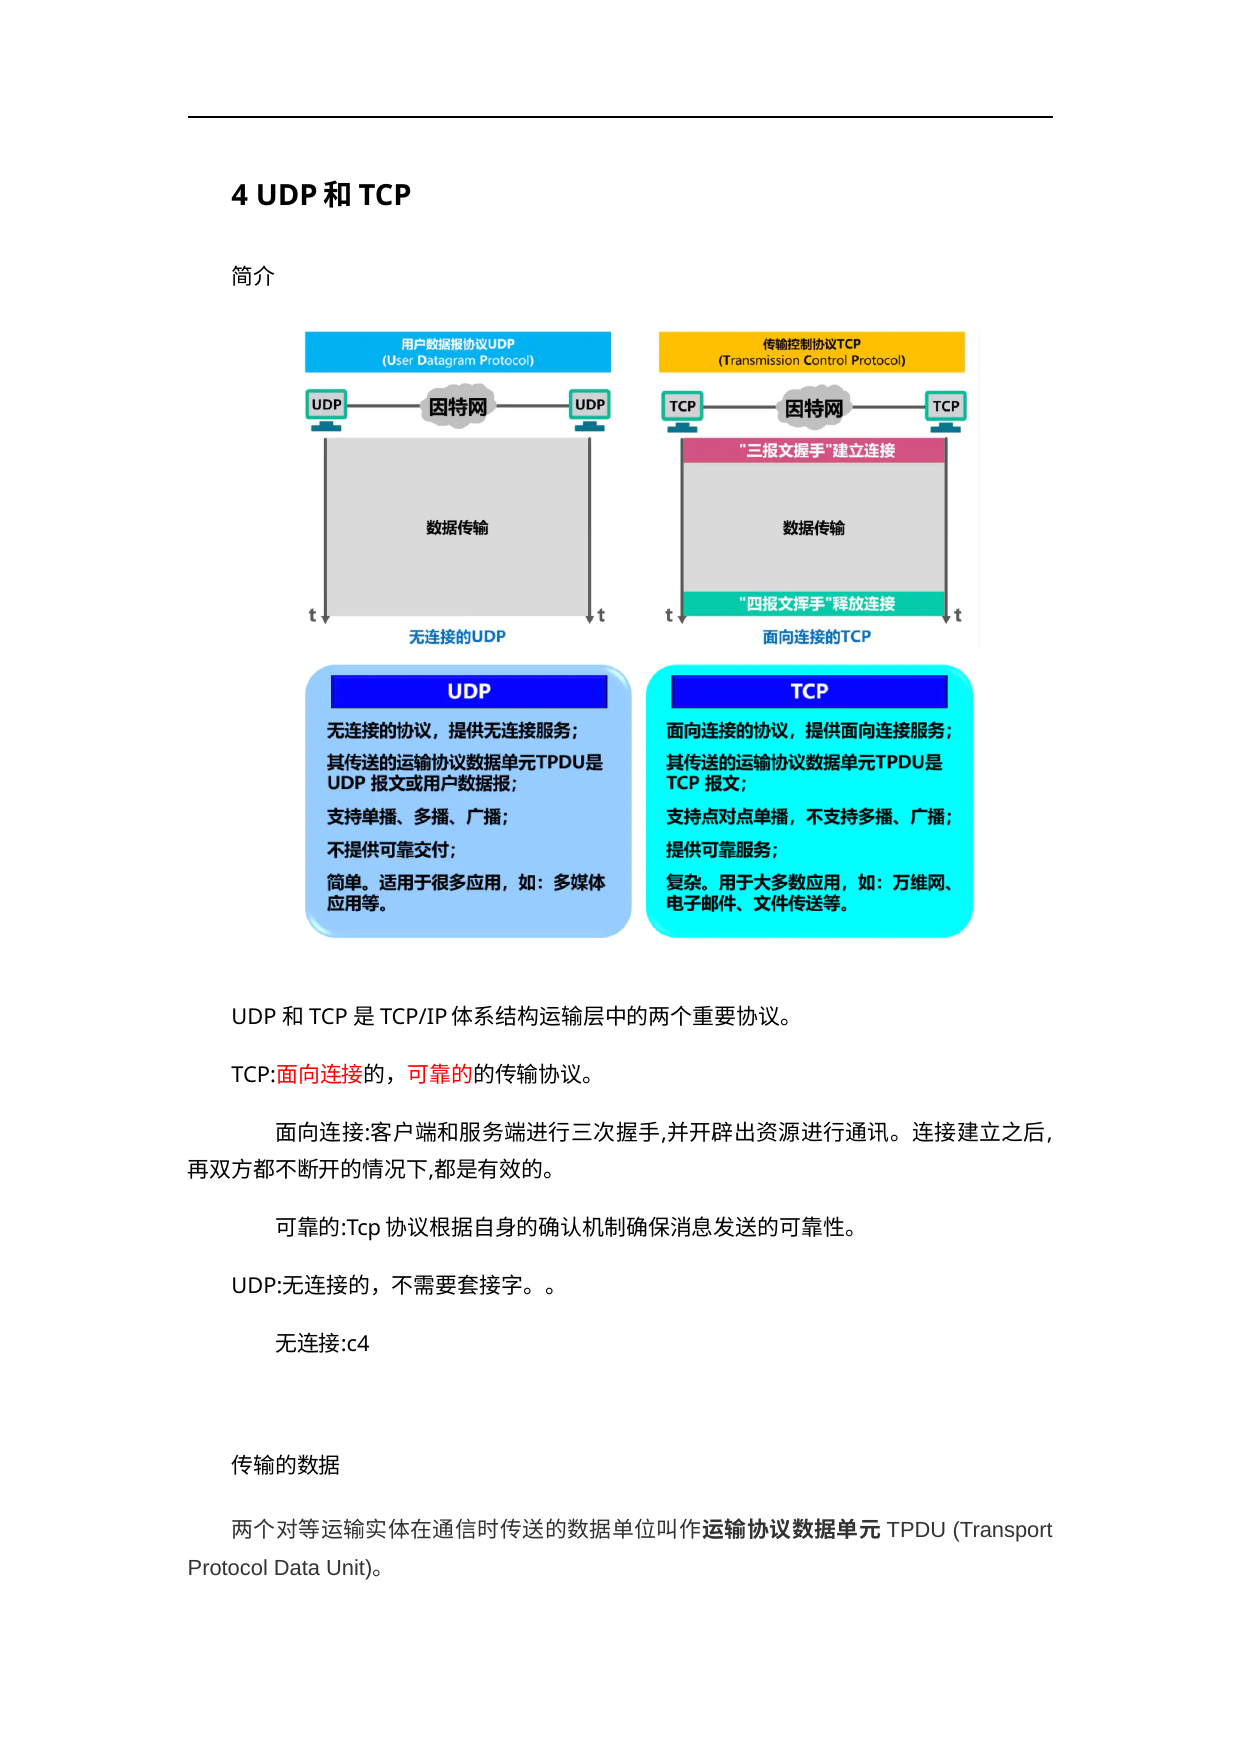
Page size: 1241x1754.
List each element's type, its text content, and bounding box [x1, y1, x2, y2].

subtitle 传输的数据 [187, 1448, 1053, 1480]
text 无连接:c4 [187, 1326, 1053, 1358]
picture [287, 323, 997, 957]
subtitle 简介 [187, 259, 1053, 291]
text 可靠的:Tcp协议根据自身的确认机制确保消息发送的可靠性。 [187, 1210, 1053, 1242]
text TCP:面向连接的，可靠的的传输协议。 [187, 1056, 1053, 1089]
subtitle UDP和TCP [231, 161, 1053, 226]
text 面向连接:客户端和服务端进行三次握手,并开辟出资源进行通讯。连接建立之后,再双方都不断开的情况下,都是有效的。 [187, 1114, 1053, 1184]
text UDP:无连接的，不需要套接字。。 [187, 1268, 1053, 1300]
text UDP 和 TCP 是TCP/IP体系结构运输层中的两个重要协议。 [187, 998, 1053, 1031]
text 两个对等运输实体在通信时传送的数据单位叫作运输协议数据单元 TPDU (Transport Protocol Data Unit)。 [187, 1512, 1053, 1582]
